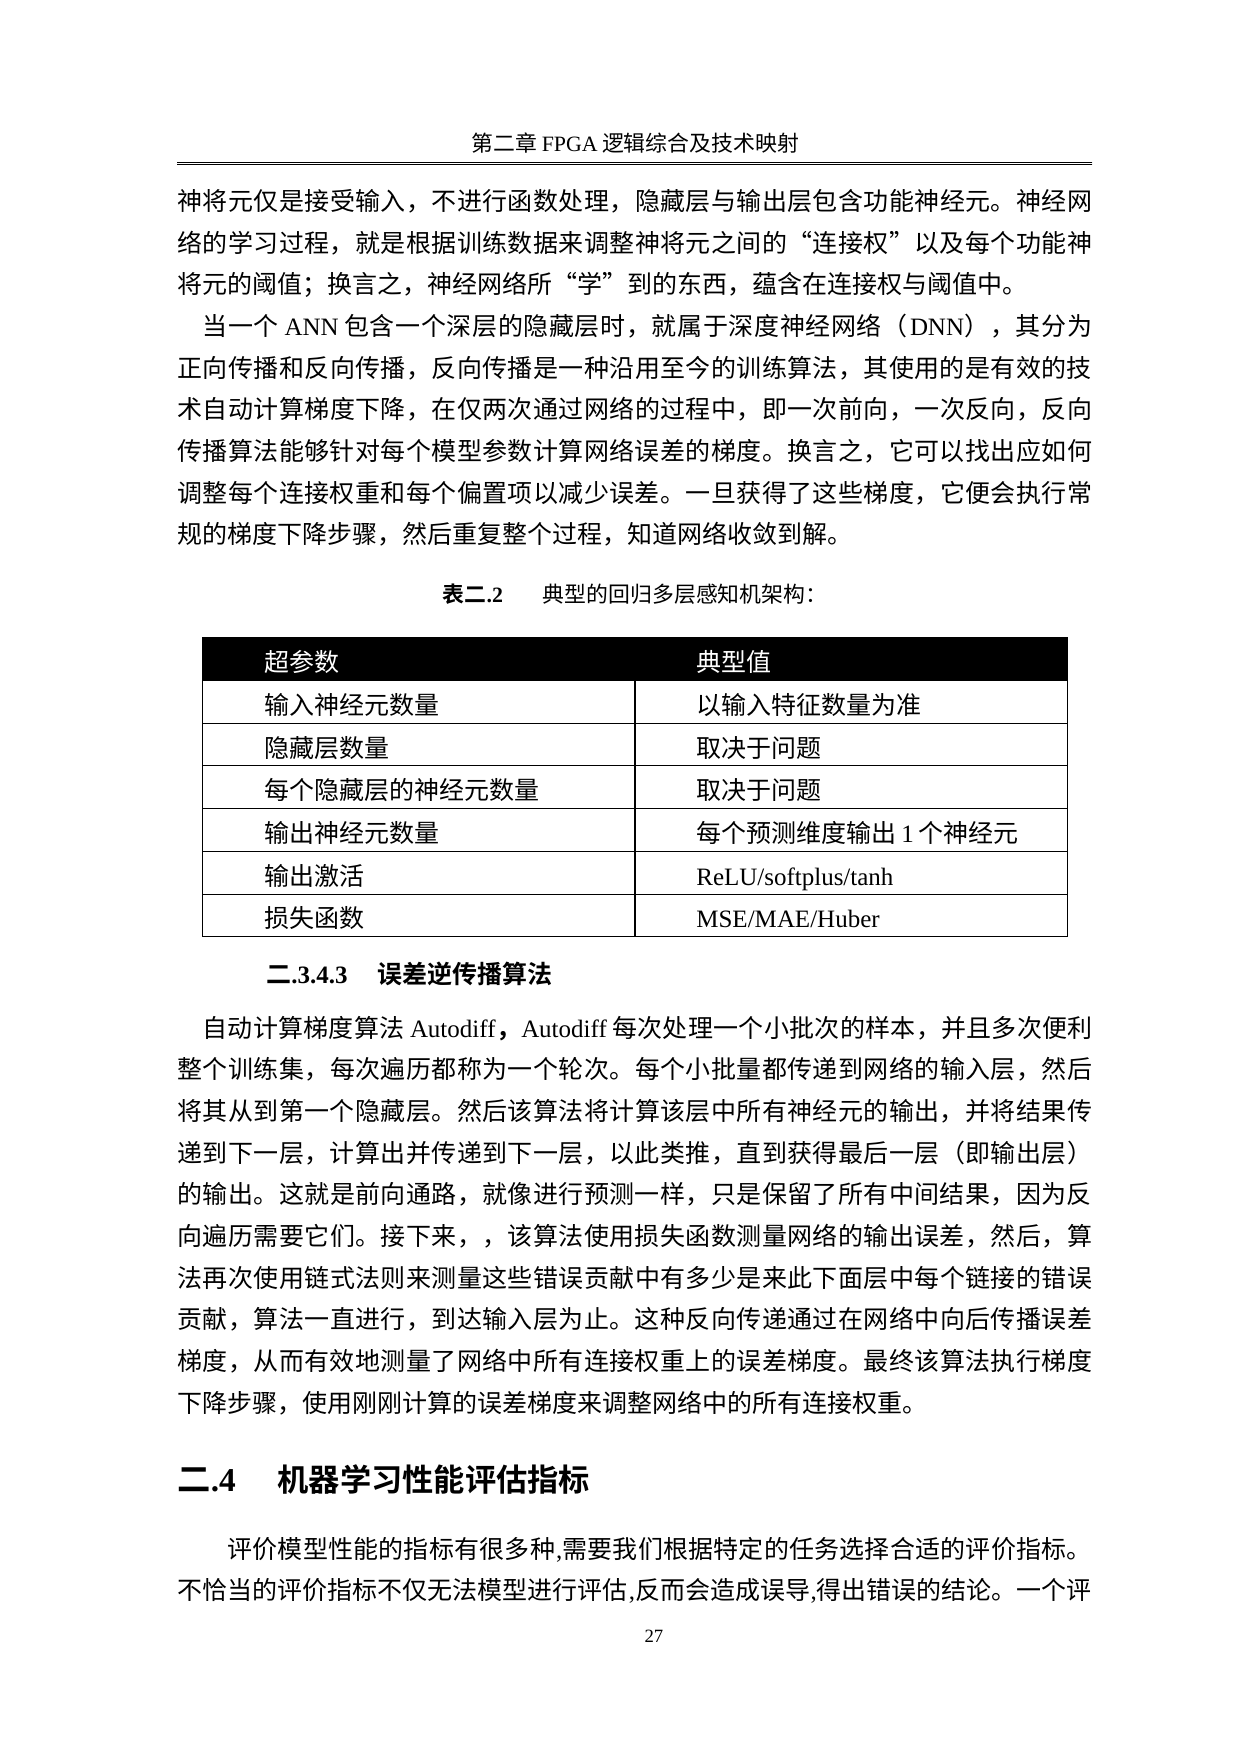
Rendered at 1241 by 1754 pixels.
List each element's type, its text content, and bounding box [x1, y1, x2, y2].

table_cell 输出激活 [203, 852, 634, 893]
table_cell 输出神经元数量 [203, 809, 634, 851]
text 自动计算梯度算法Autodiff，Autodiff每次处理一个小批次的样本，并且多次便利整个训练集，每次遍历都称为一个轮次。每个小批量都传递到网络的输入层，然后将其从到第一个隐藏层。然后该算法将计算该层中所有神经元的输出，并将结果传递到下一层，计算出并传递到下一层，以此类推，直到获得最后一层（即输出层）的输出。这就是前向通路，就像进行预测一样，只是保留了所有中间结果，因为反向遍历需要它们。接下来，，该算法使用损失函数测量网络的输出误差，然后，算法再次使用链式法则来测量这些错误贡献中有多少是来此下面层中每个链接的错误贡献，算法一直进行，到达输入层为止。这种反向传递通过在网络中向后传播误差梯度，从而有效地测量了网络中所有连接权重上的误差梯度。最终该算法执行梯度下降步骤，使用刚刚计算的误差梯度来调整网络中的所有连接权重。 [177, 1004, 1092, 1421]
table_header 超参数 [203, 638, 634, 680]
table_cell 损失函数 [203, 895, 634, 936]
text 当一个ANN包含一个深层的隐藏层时，就属于深度神经网络（DNN），其分为正向传播和反向传播，反向传播是一种沿用至今的训练算法，其使用的是有效的技术自动计算梯度下降，在仅两次通过网络的过程中，即一次前向，一次反向，反向传播算法能够针对每个模型参数计算网络误差的梯度。换言之，它可以找出应如何调整每个连接权重和每个偏置项以减少误差。一旦获得了这些梯度，它便会执行常规的梯度下降步骤，然后重复整个过程，知道网络收敛到解。 [177, 302, 1092, 552]
text 典型的回归多层感知机架构： [177, 577, 1092, 609]
subtitle 误差逆传播算法 [266, 950, 1092, 991]
table_cell 取决于问题 [636, 724, 1067, 765]
table_cell 每个预测维度输出1个神经元 [636, 809, 1067, 851]
table_cell ReLU/softplus/tanh [636, 852, 1067, 893]
table_cell 取决于问题 [636, 766, 1067, 808]
table_cell MSE/MAE/Huber [636, 895, 1067, 936]
table_cell 隐藏层数量 [203, 724, 634, 765]
table_cell 输入神经元数量 [203, 681, 634, 723]
table_cell 每个隐藏层的神经元数量 [203, 766, 634, 808]
subtitle 机器学习性能评估指标 [177, 1458, 1092, 1500]
table_header 典型值 [636, 638, 1067, 680]
table_cell 以输入特征数量为准 [636, 681, 1067, 723]
